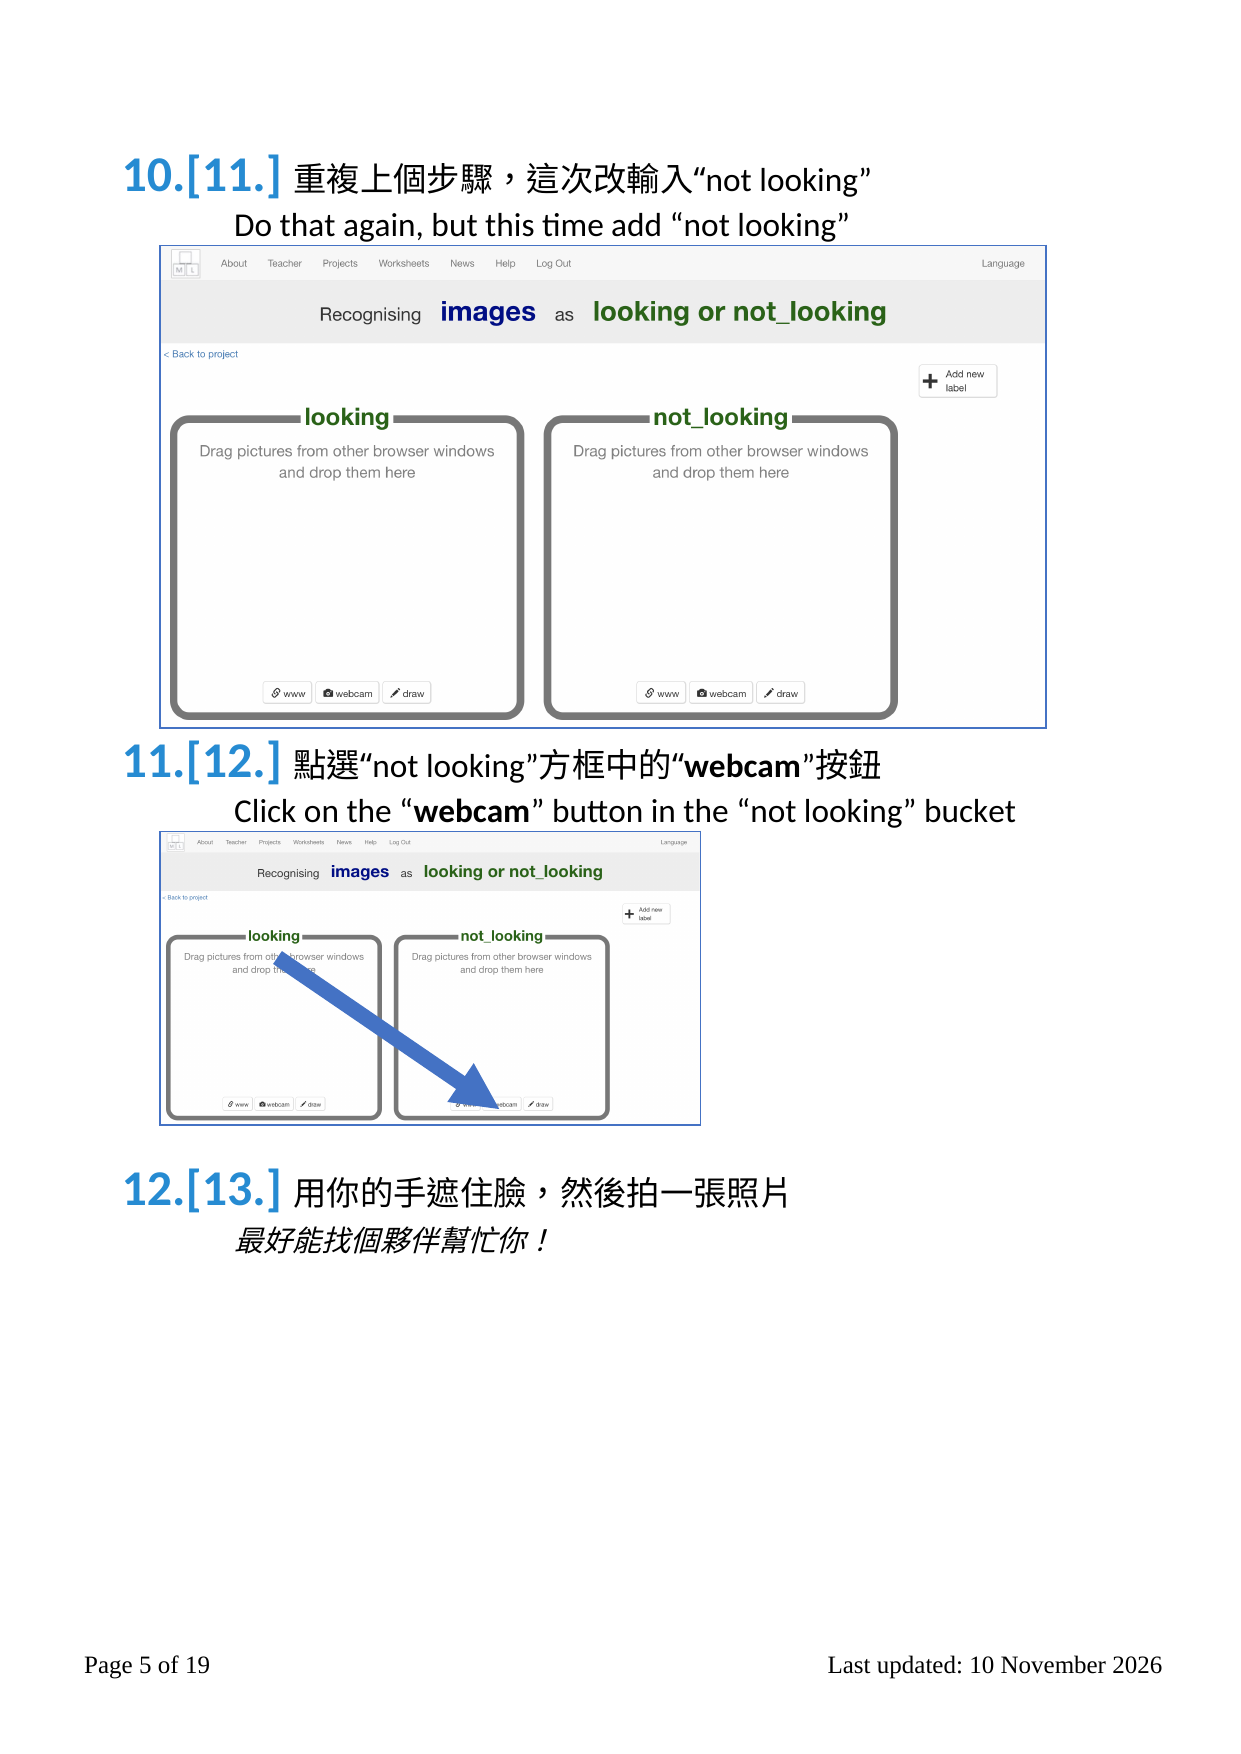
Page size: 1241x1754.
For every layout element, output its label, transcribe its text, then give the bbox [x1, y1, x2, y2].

list 重複上個步驟，這次改輸入“not looking” [121, 143, 1164, 204]
list 用你的手遮住臉，然後拍一張照片 [121, 1156, 1164, 1217]
picture [161, 246, 1045, 727]
list 最好能找個夥伴幫忙你！ [234, 1217, 1164, 1260]
list 點選“not looking”方框中的“webcam”按鈕 [121, 729, 1164, 790]
picture [161, 832, 700, 1124]
